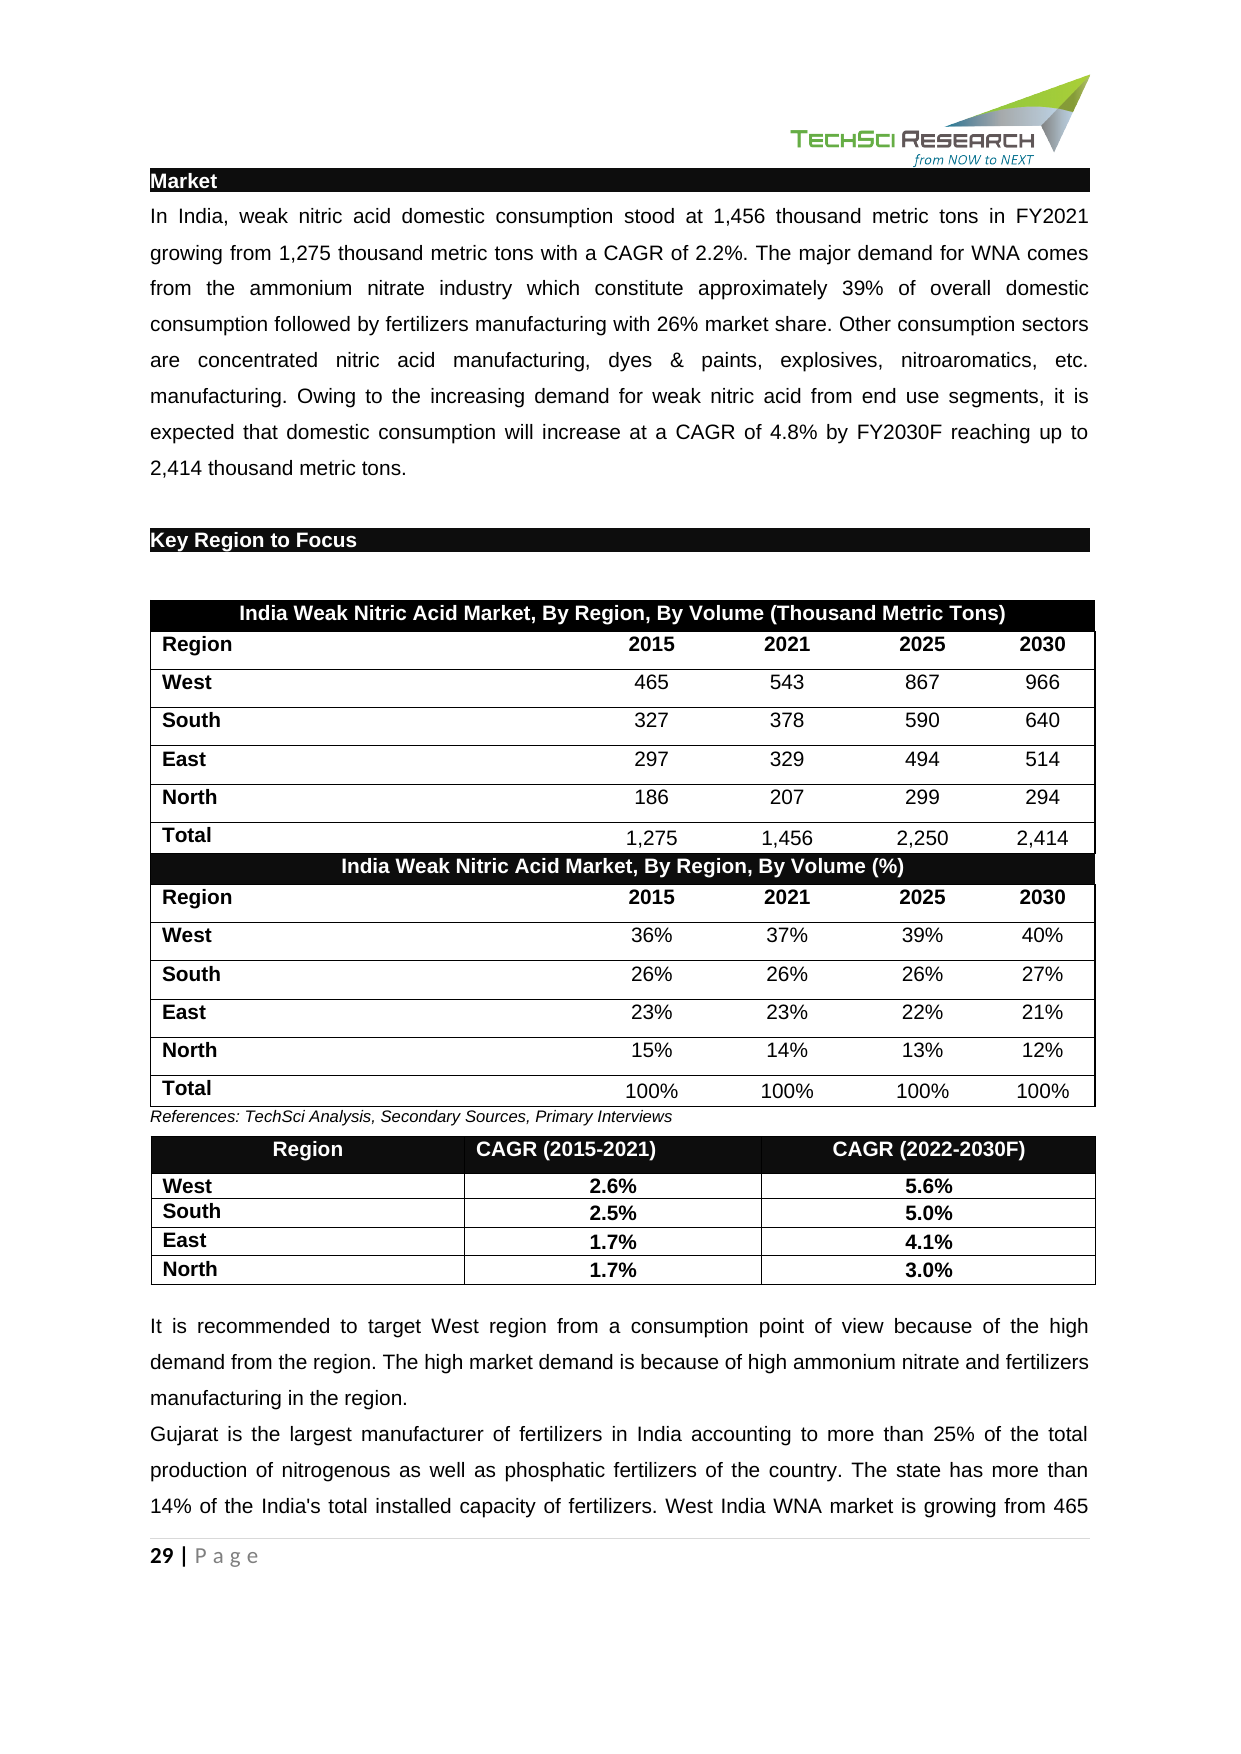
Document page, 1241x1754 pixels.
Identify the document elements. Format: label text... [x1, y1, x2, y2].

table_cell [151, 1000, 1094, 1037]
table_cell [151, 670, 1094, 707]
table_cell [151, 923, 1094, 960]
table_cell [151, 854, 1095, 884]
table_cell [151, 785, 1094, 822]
text Market [150, 168, 1090, 192]
text In India, weak nitric acid domestic consumption stood at 1,456 thousand metric tons in FY2021 growing from 1,275 thousand metric tons with a CAGR of 2.2%. The major demand for WNA comes from the ammonium nitrate industry which constitute approximately 39% of overall domestic consumption followed by fertilizers manufacturing with 26% market share. Other consumption sectors are concentrated nitric acid manufacturing, dyes & paints, explosives, nitroaromatics, etc. manufacturing. Owing to the increasing demand for weak nitric acid from end use segments, it is expected that domestic consumption will increase at a CAGR of 4.8% by FY2030F reaching up to 2,414 thousand metric tons. [150, 204, 1090, 480]
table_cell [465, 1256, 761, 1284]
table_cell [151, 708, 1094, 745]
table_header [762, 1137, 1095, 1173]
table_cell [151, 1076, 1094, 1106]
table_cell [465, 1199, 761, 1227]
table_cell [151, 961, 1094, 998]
text References: TechSci Analysis, Secondary Sources, Primary Interviews [150, 1107, 1090, 1126]
picture [788, 73, 1091, 169]
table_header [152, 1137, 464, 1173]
text It is recommended to target West region from a consumption point of view because of the high demand from the region. The high market demand is because of high ammonium nitrate and fertilizers manufacturing in the region. [150, 1314, 1090, 1410]
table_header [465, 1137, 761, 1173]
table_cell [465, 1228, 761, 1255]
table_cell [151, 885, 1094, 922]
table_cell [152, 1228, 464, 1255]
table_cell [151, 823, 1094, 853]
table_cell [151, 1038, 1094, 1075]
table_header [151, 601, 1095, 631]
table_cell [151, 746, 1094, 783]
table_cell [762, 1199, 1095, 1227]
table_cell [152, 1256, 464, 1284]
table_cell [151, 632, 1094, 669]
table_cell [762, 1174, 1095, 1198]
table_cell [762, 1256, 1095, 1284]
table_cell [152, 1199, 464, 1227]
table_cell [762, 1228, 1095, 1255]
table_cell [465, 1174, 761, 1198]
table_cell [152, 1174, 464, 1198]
text Key Region to Focus [150, 528, 1090, 552]
